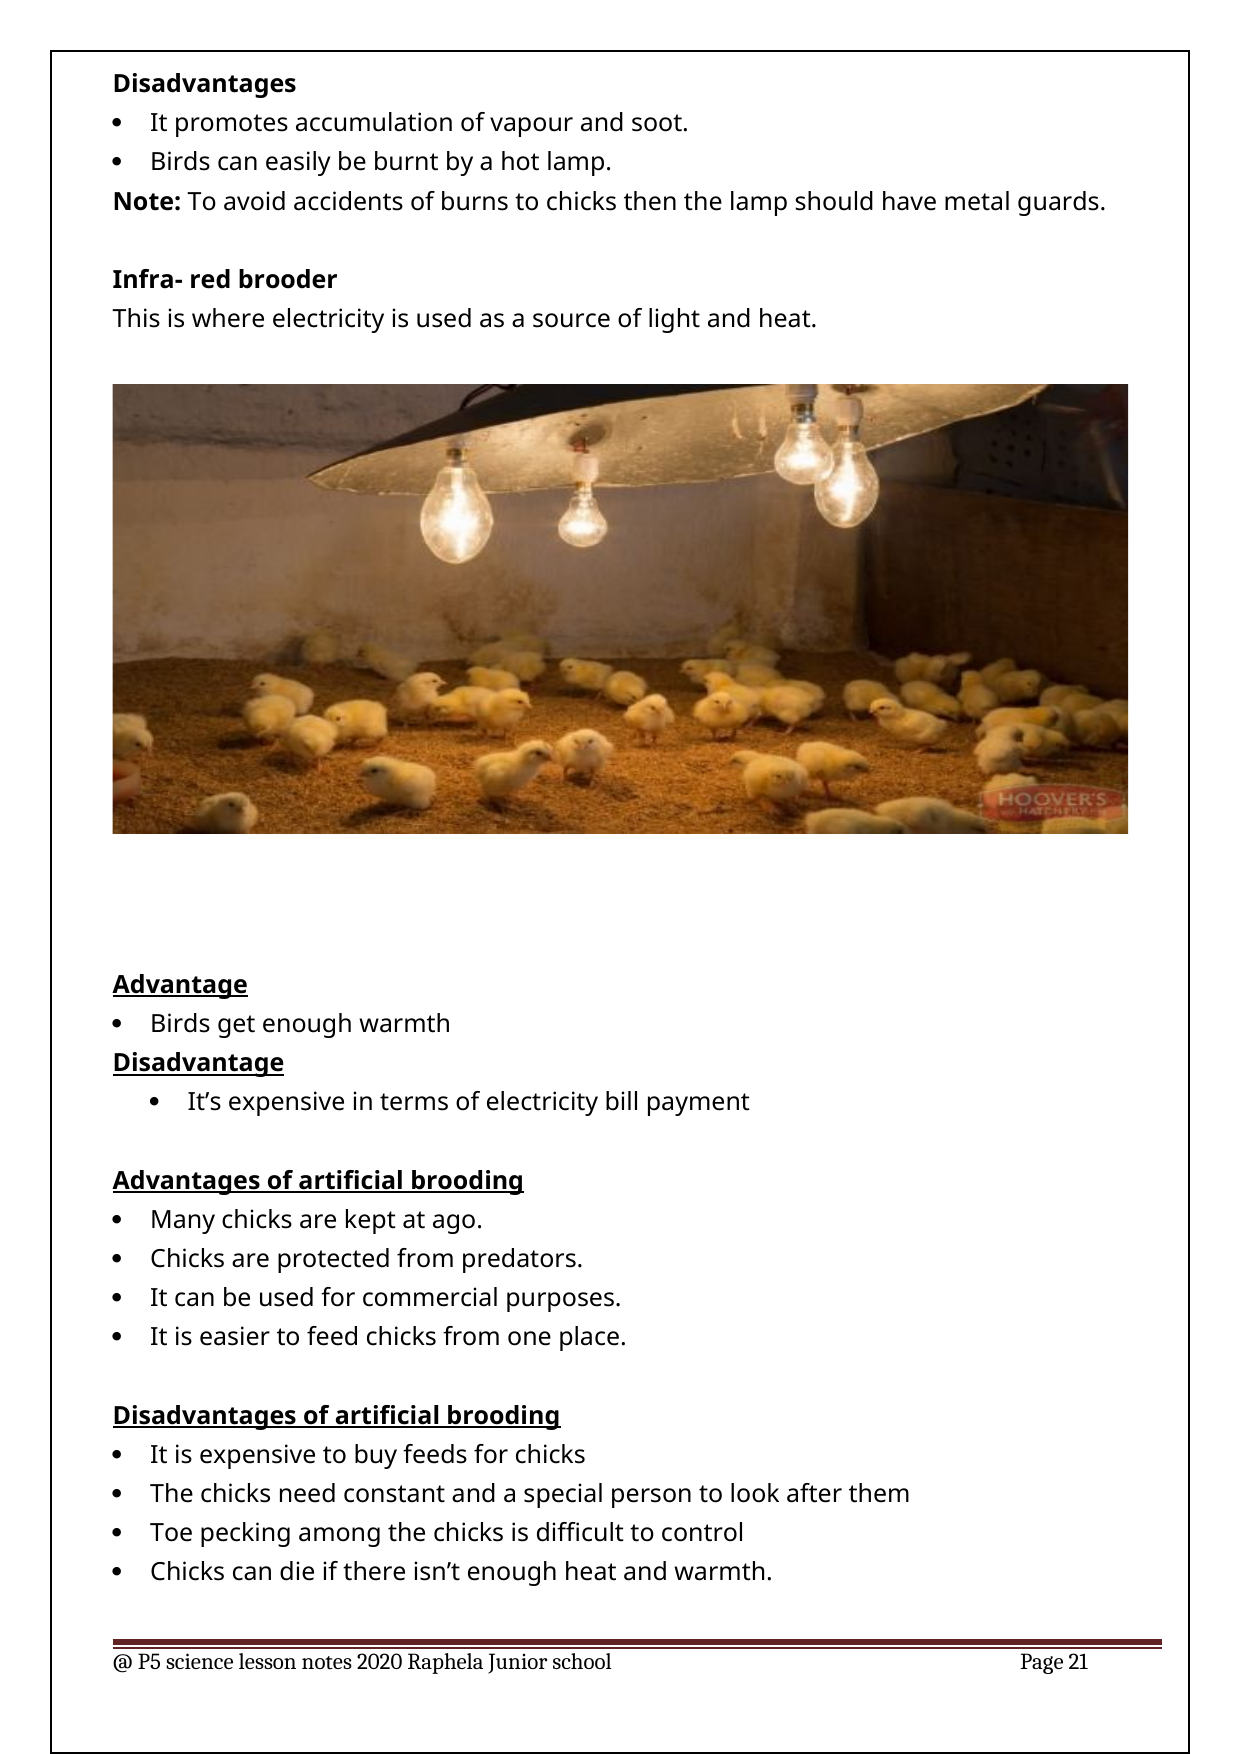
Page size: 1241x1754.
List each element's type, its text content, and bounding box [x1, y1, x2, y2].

list Many chicks are kept at ago. [112, 1201, 1162, 1236]
picture [112, 384, 1129, 834]
text Disadvantage [112, 1045, 1162, 1079]
text Advantage [112, 966, 1162, 1001]
list It’s expensive in terms of electricity bill payment [150, 1084, 1162, 1118]
list It is expensive to buy feeds for chicks [112, 1436, 1162, 1471]
list Birds can easily be burnt by a hot lamp. [112, 144, 1162, 178]
text Disadvantages [112, 66, 1162, 100]
text Advantages of artificial brooding [112, 1162, 1162, 1196]
list Toe pecking among the chicks is difficult to control [112, 1515, 1162, 1549]
text Infra- red brooder [112, 261, 1162, 296]
list Chicks can die if there isn’t enough heat and warmth. [112, 1554, 1162, 1588]
list Birds get enough warmth [112, 1006, 1162, 1040]
list Chicks are protected from predators. [112, 1241, 1162, 1275]
text This is where electricity is used as a source of light and heat. [112, 301, 1162, 335]
text Disadvantages of artificial brooding [112, 1397, 1162, 1431]
list It is easier to feed chicks from one place. [112, 1319, 1162, 1353]
list It can be used for commercial purposes. [112, 1280, 1162, 1314]
list The chicks need constant and a special person to look after them [112, 1476, 1162, 1510]
text Note: To avoid accidents of burns to chicks then the lamp should have metal guards. [112, 183, 1162, 217]
list It promotes accumulation of vapour and soot. [112, 105, 1162, 139]
